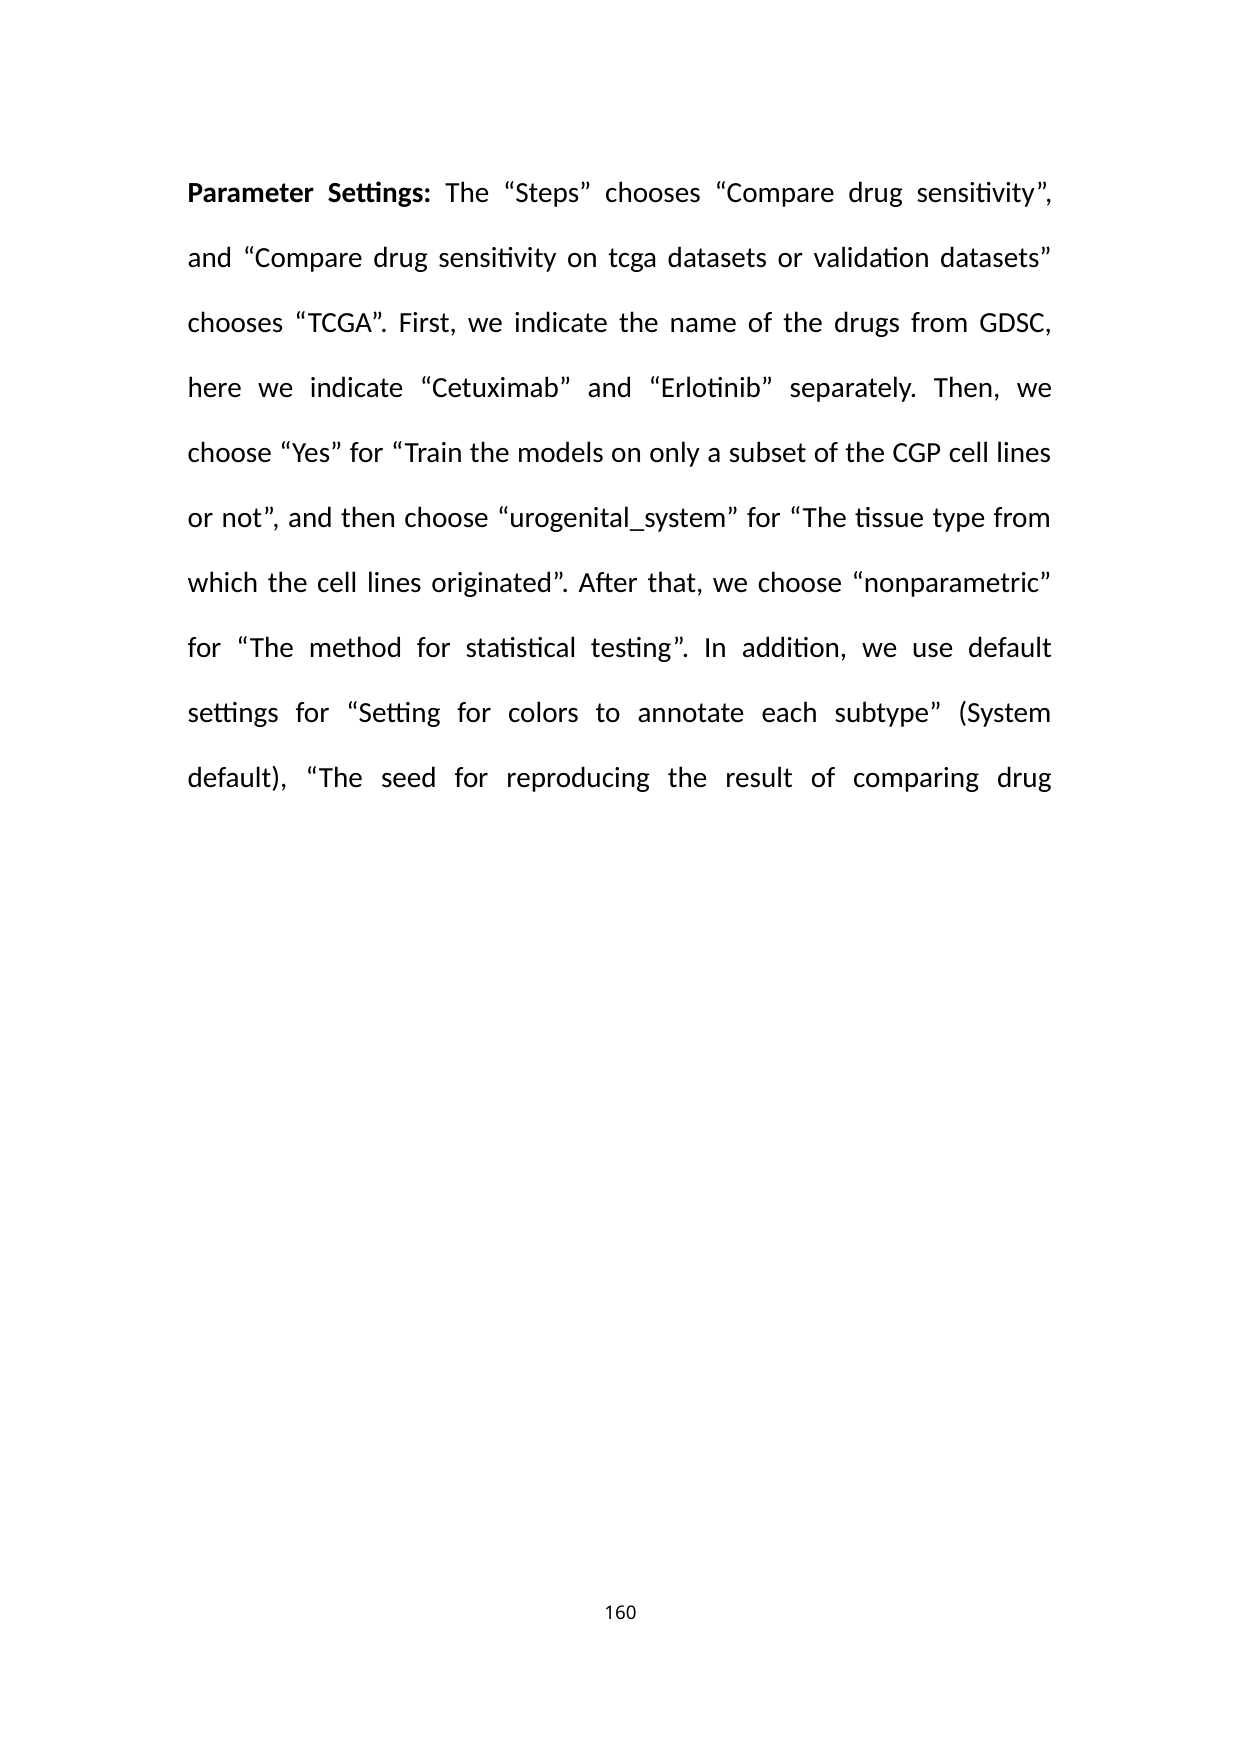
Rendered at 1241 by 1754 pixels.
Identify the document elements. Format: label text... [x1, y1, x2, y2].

text Parameter Settings: The “Steps” chooses “Compare drug sensitivity”, and “Compare drug sensitivity on tcga datasets or validation datasets” chooses “TCGA”. First, we indicate the name of the drugs from GDSC, here we indicate “Cetuximab” and “Erlotinib” separately. Then, we choose “Yes” for “Train the models on only a subset of the CGP cell lines or not”, and then choose “urogenital_system” for “The tissue type from which the cell lines originated”. After that, we choose “nonparametric” for “The method for statistical testing”. In addition, we use default settings for “Setting for colors to annotate each subtype” (System default), “The seed for reproducing the result of comparing drug sensitivity” (123456), “The width of boxviolin plot”, “The height of boxviolin plot” and “The prefix for the name of output boxviolin plot”. Finally, we click the “Process” button to compare drug sensitivity among subtypes derived from clustering results. [187, 160, 1053, 810]
